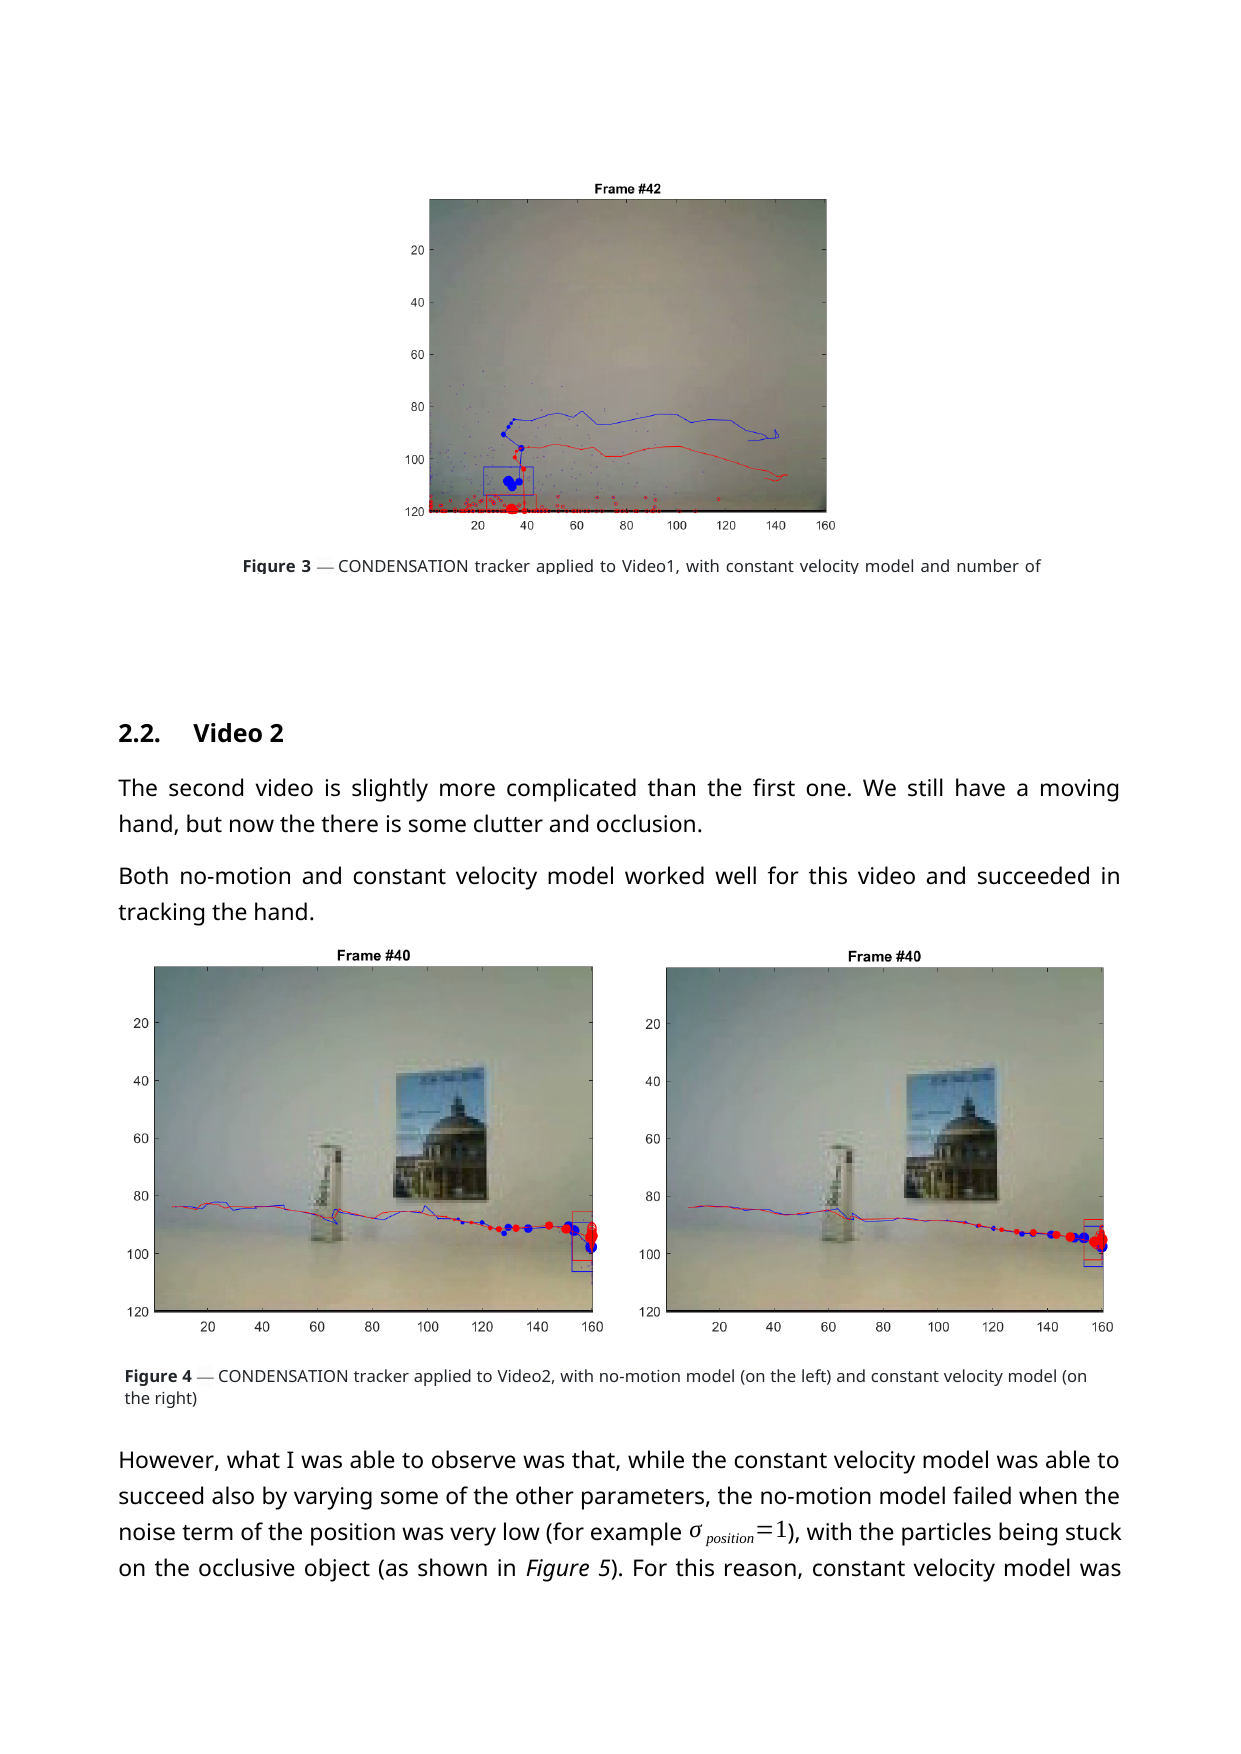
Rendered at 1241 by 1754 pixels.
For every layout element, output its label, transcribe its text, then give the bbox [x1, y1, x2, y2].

text Both no-motion and constant velocity model worked well for this video and succeeded in tracking the hand. [118, 860, 1122, 927]
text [118, 1354, 1122, 1583]
picture [404, 183, 836, 531]
picture [638, 950, 1114, 1333]
text The second video is slightly more complicated than the first one. We still have a moving hand, but now the there is some clutter and occlusion. [118, 772, 1122, 839]
picture [126, 948, 603, 1333]
list Video 2 [118, 716, 1122, 750]
